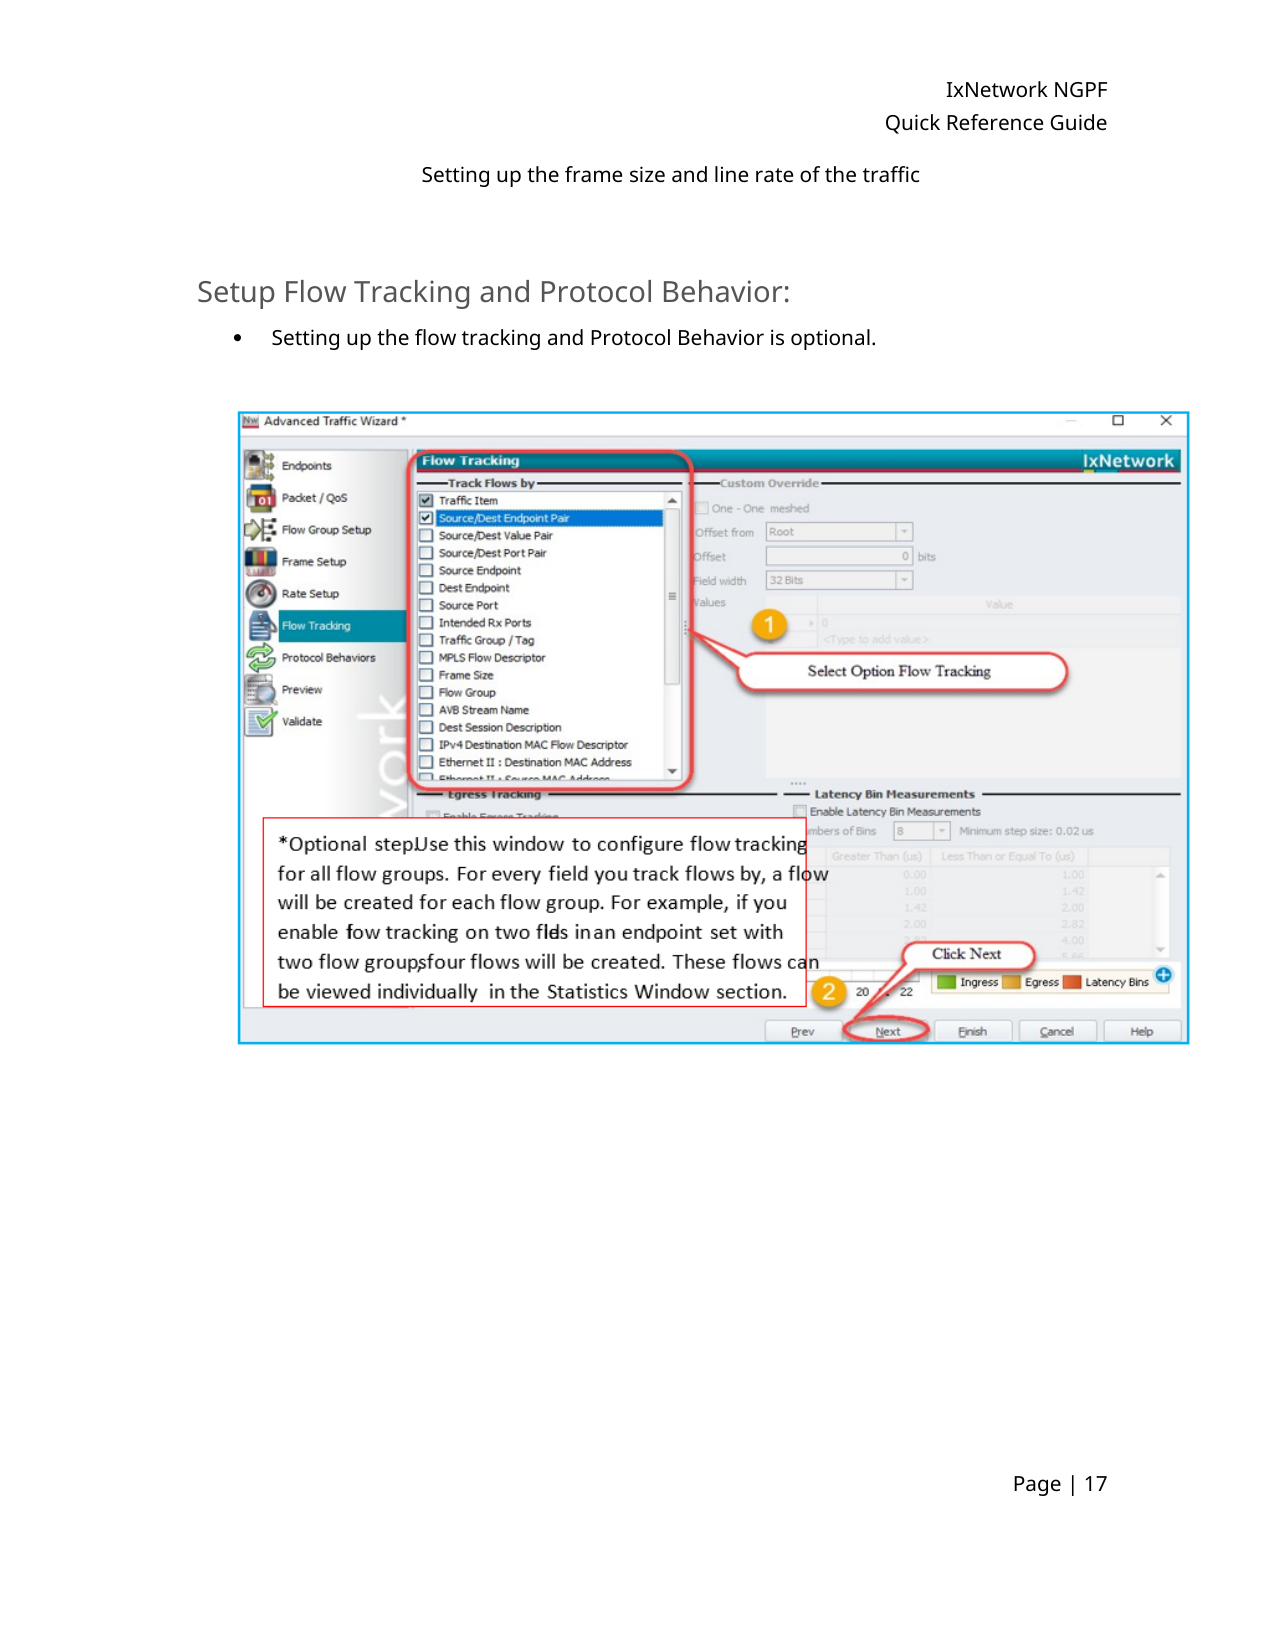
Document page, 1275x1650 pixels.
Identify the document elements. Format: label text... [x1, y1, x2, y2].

picture [233, 409, 1192, 1047]
text Setting up the frame size and line rate of the traffic [234, 160, 1107, 189]
list Setting up the flow tracking and Protocol Behavior is optional. [234, 323, 1107, 352]
subtitle Setup Flow Tracking and Protocol Behavior: [197, 271, 1107, 311]
